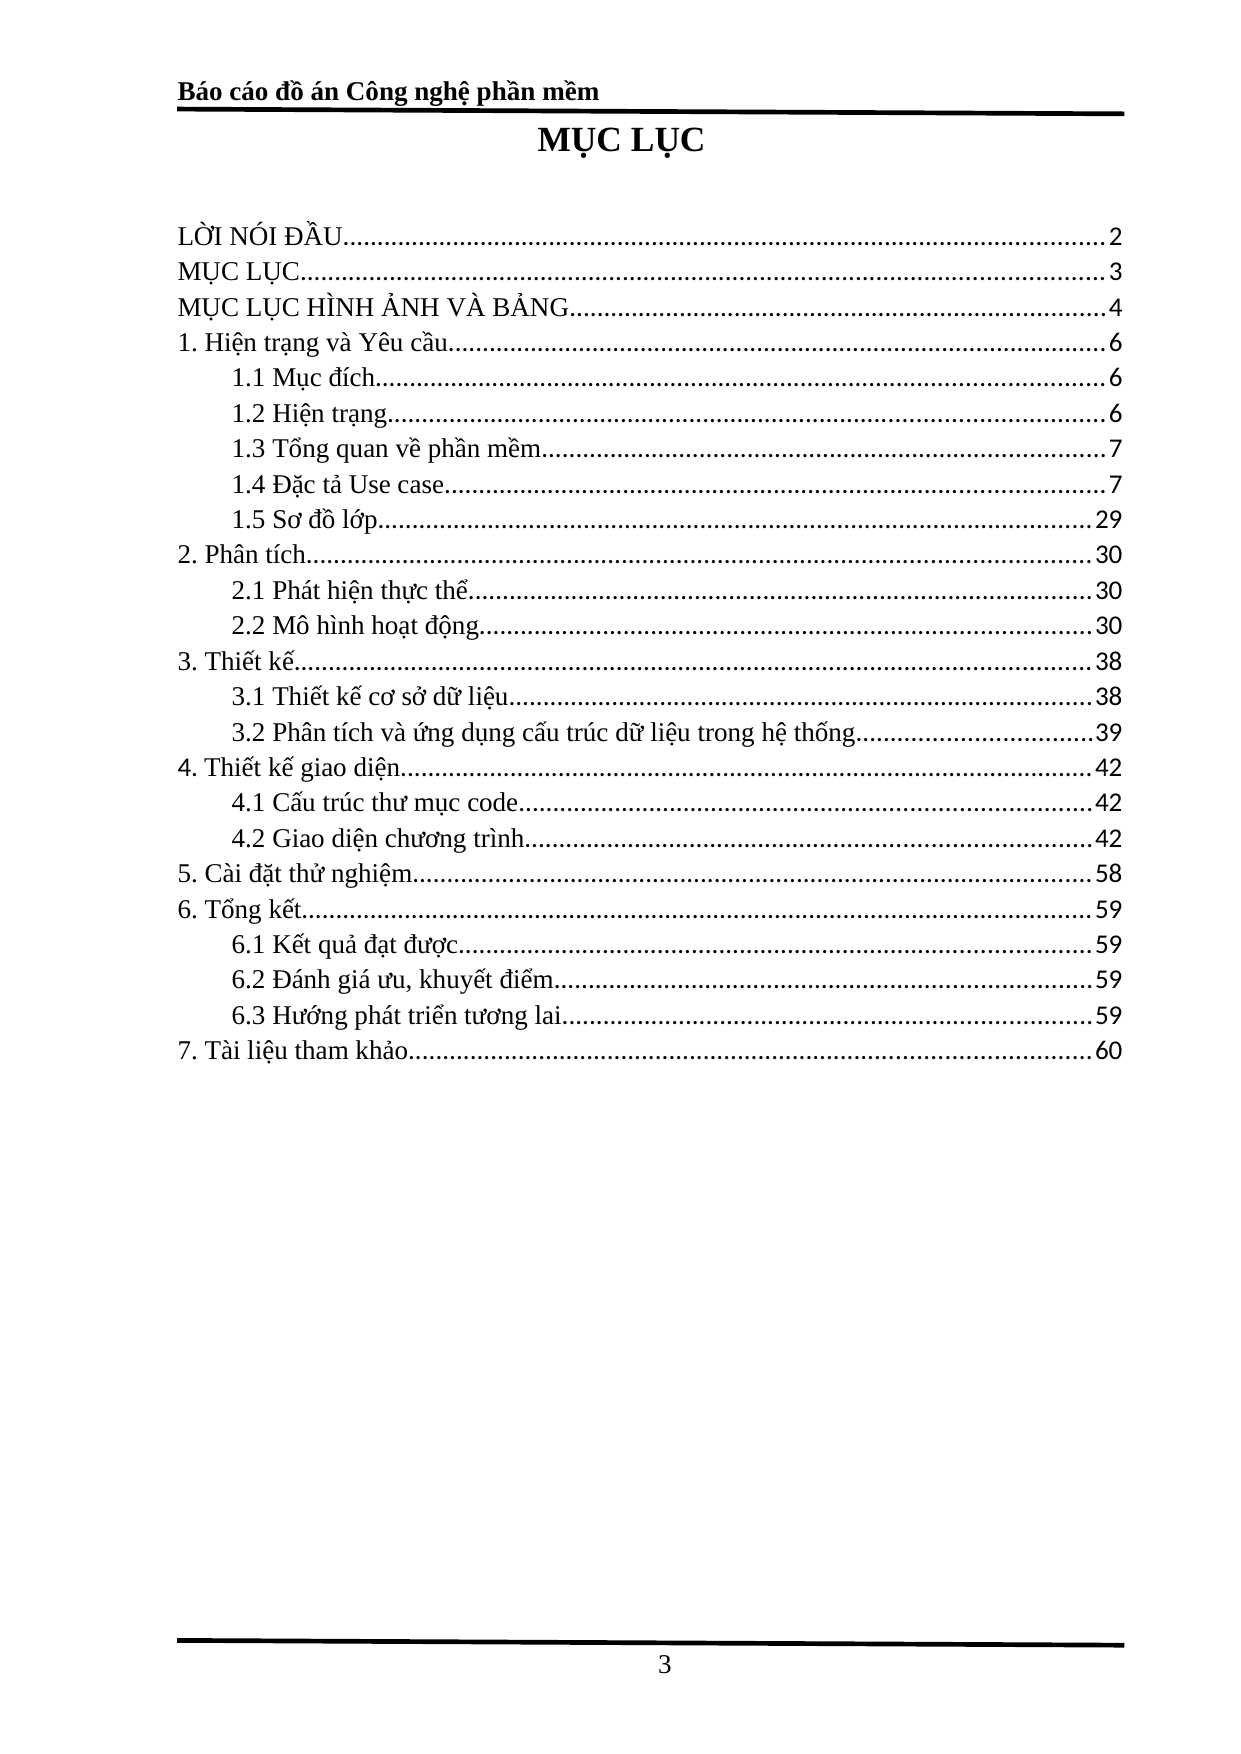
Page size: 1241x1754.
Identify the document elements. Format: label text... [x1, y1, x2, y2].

text MỤC LỤC [177, 118, 1122, 159]
